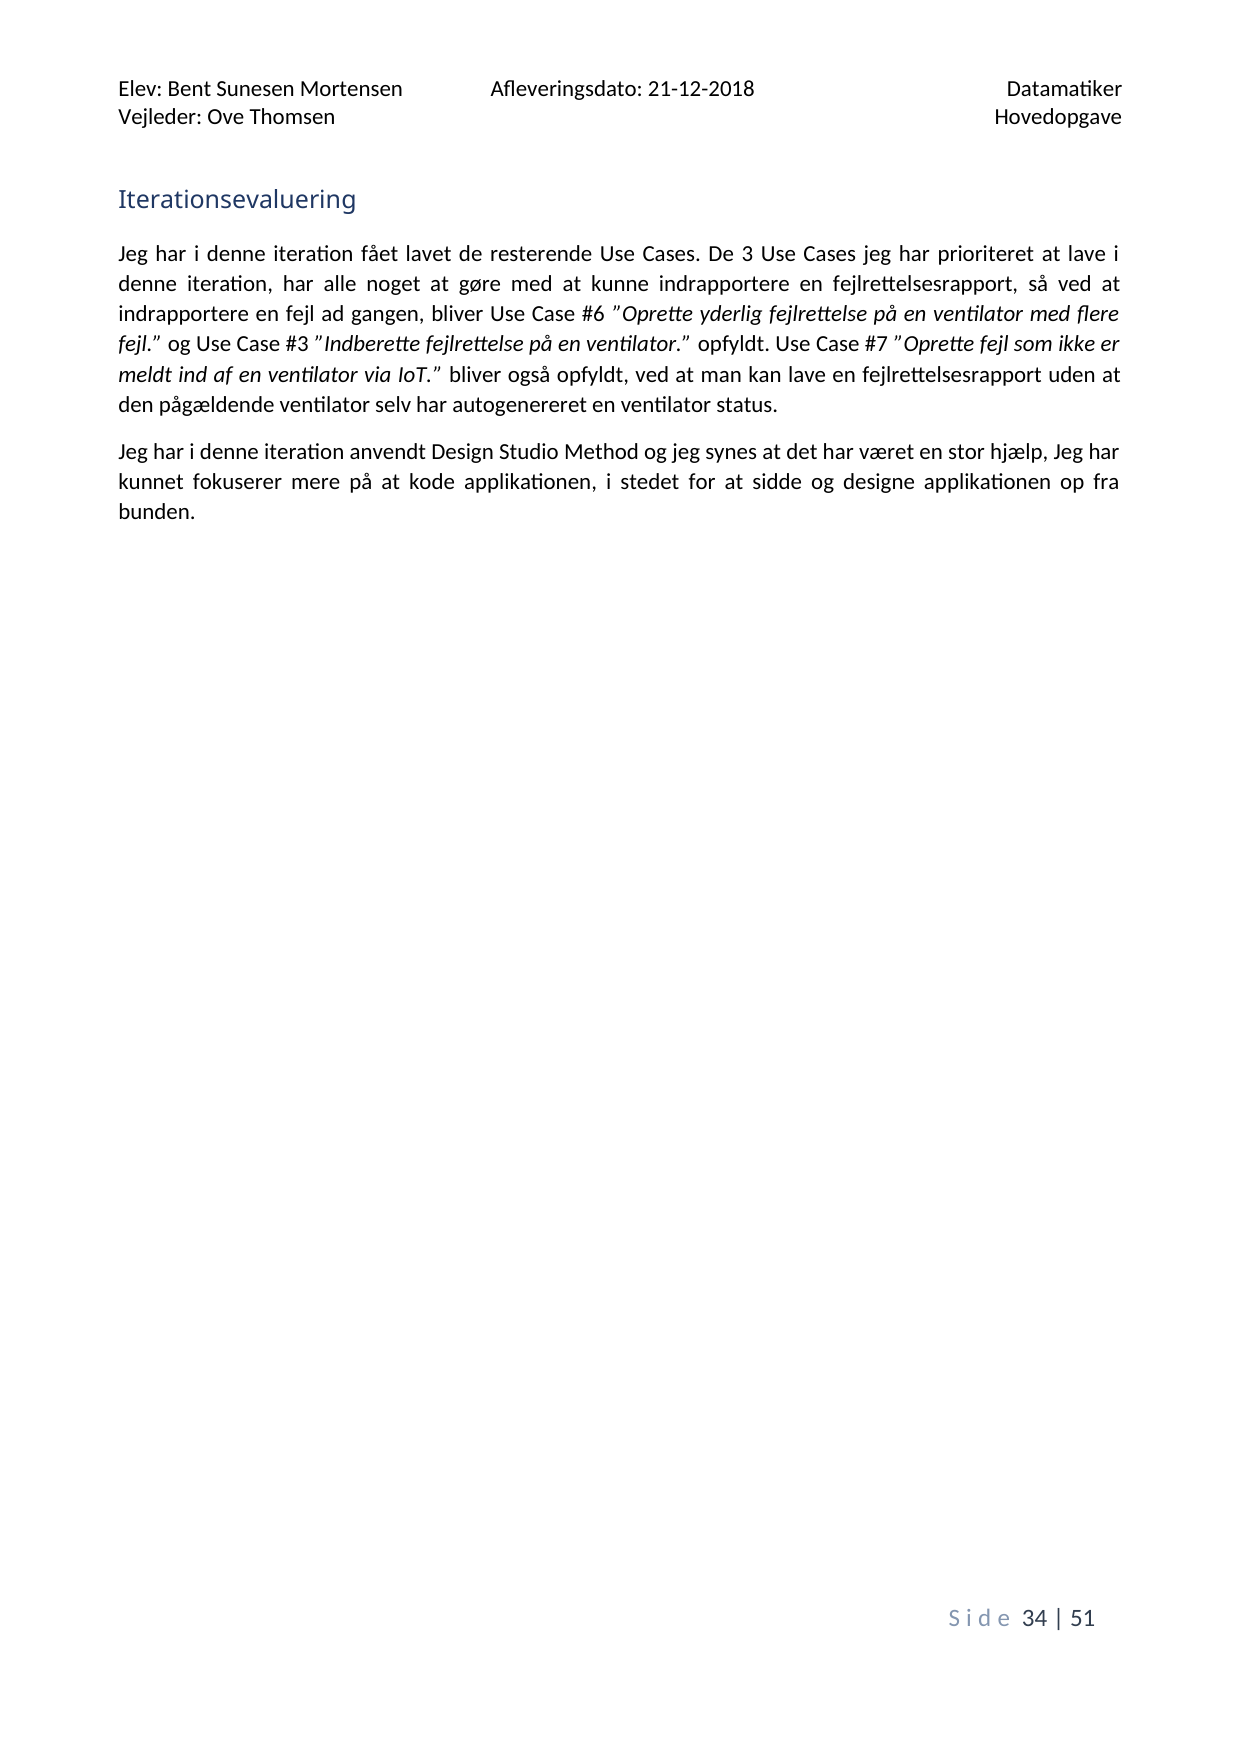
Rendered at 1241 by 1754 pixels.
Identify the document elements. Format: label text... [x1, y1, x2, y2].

text Jeg har i denne iteration anvendt Design Studio Method og jeg synes at det har været en stor hjælp, Jeg har kunnet fokuserer mere på at kode applikationen, i stedet for at sidde og designe applikationen op fra bunden. [118, 437, 1122, 525]
text Jeg har i denne iteration fået lavet de resterende Use Cases. De 3 Use Cases jeg har prioriteret at lave i denne iteration, har alle noget at gøre med at kunne indrapportere en fejlrettelsesrapport, så ved at indrapportere en fejl ad gangen, bliver Use Case #6 ”Oprette yderlig fejlrettelse på en ventilator med flere fejl.” og Use Case #3 ”Indberette fejlrettelse på en ventilator.” opfyldt. Use Case #7 ”Oprette fejl som ikke er meldt ind af en ventilator via IoT.” bliver også opfyldt, ved at man kan lave en fejlrettelsesrapport uden at den pågældende ventilator selv har autogenereret en ventilator status. [118, 239, 1122, 418]
subtitle Iterationsevaluering [118, 181, 1122, 215]
